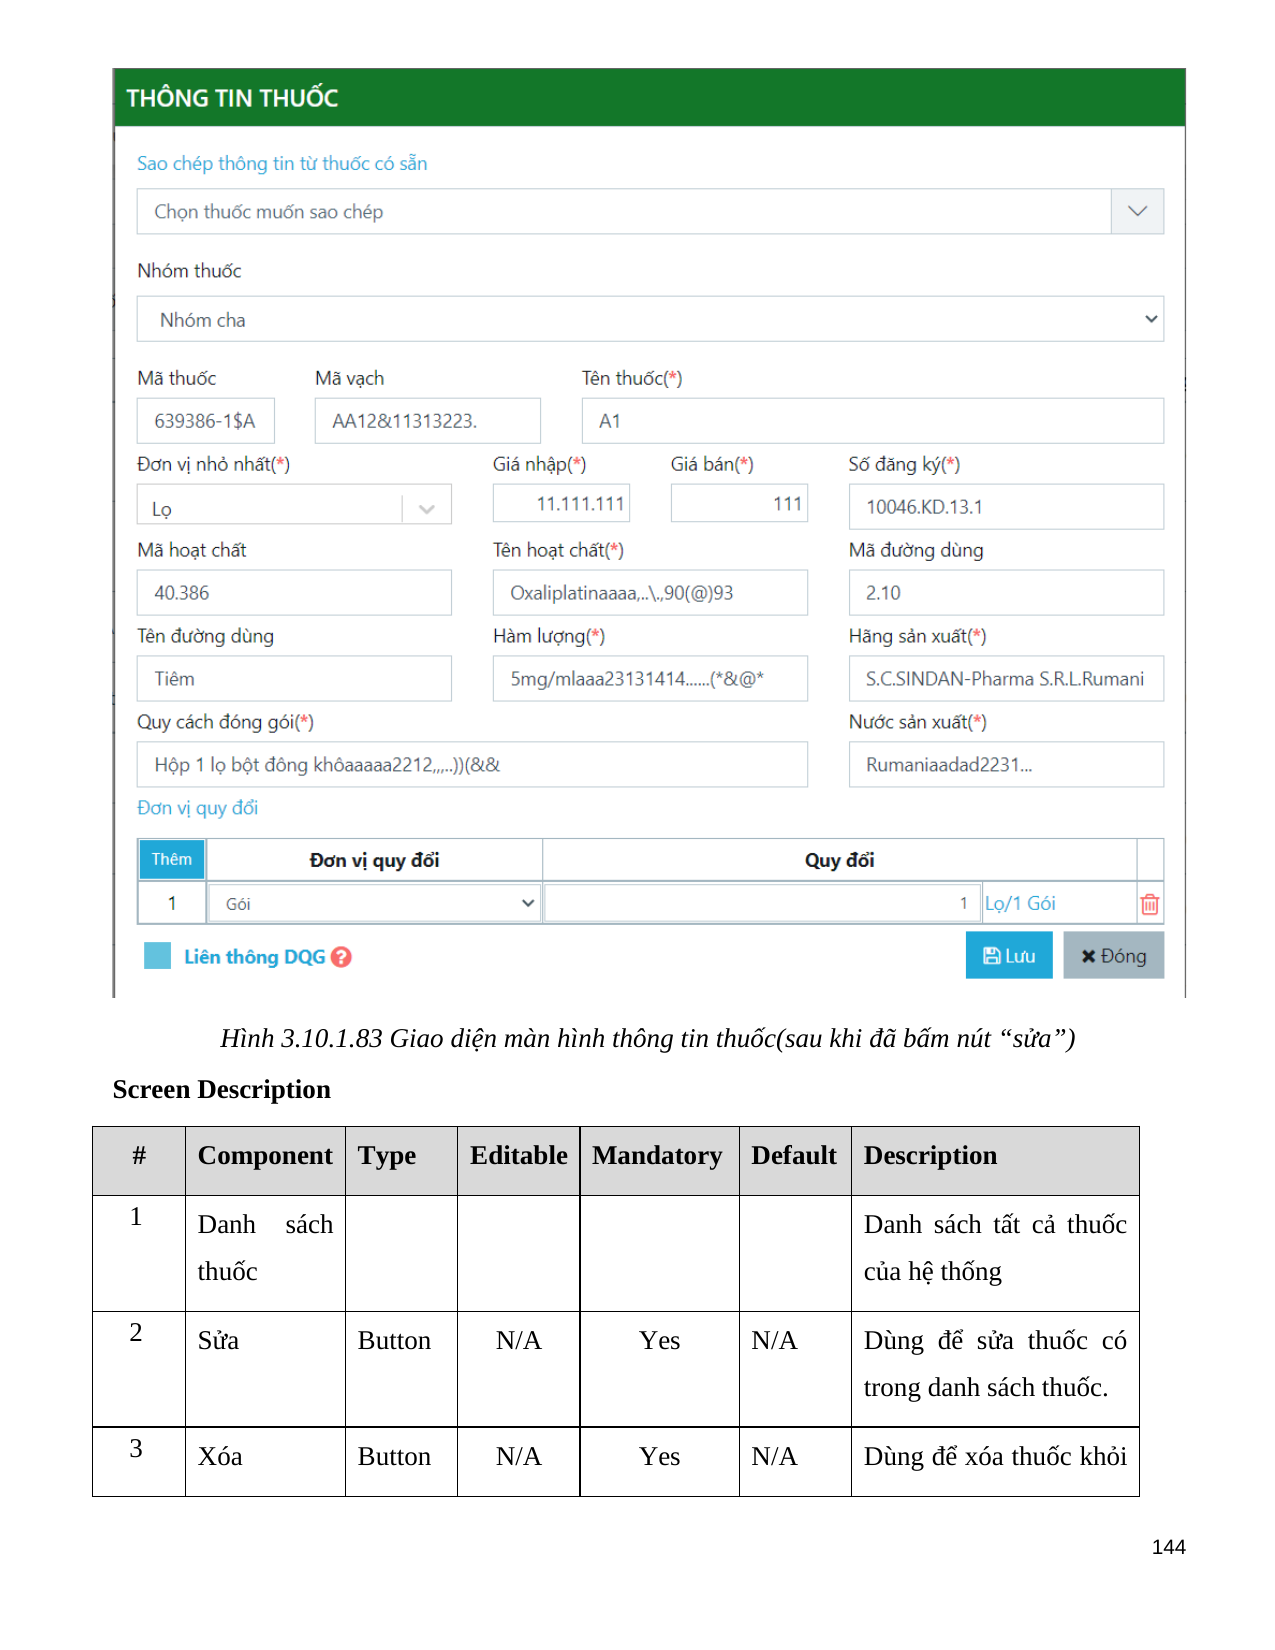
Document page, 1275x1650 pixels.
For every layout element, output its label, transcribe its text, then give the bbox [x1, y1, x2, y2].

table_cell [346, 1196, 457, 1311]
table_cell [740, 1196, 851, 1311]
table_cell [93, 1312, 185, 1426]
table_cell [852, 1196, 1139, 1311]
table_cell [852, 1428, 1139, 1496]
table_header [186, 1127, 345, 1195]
text Screen Description [112, 1074, 1186, 1105]
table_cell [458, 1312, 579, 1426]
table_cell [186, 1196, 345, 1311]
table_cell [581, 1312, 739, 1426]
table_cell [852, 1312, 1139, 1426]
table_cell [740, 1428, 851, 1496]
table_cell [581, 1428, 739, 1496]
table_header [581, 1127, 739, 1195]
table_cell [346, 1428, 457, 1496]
picture [112, 68, 1187, 998]
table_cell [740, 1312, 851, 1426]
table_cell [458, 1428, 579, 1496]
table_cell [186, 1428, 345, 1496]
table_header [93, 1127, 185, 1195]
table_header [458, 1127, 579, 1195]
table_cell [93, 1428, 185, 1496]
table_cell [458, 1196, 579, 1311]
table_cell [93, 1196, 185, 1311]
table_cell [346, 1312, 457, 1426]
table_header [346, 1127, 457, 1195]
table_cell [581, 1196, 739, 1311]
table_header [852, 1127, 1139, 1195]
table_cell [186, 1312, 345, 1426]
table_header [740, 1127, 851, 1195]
